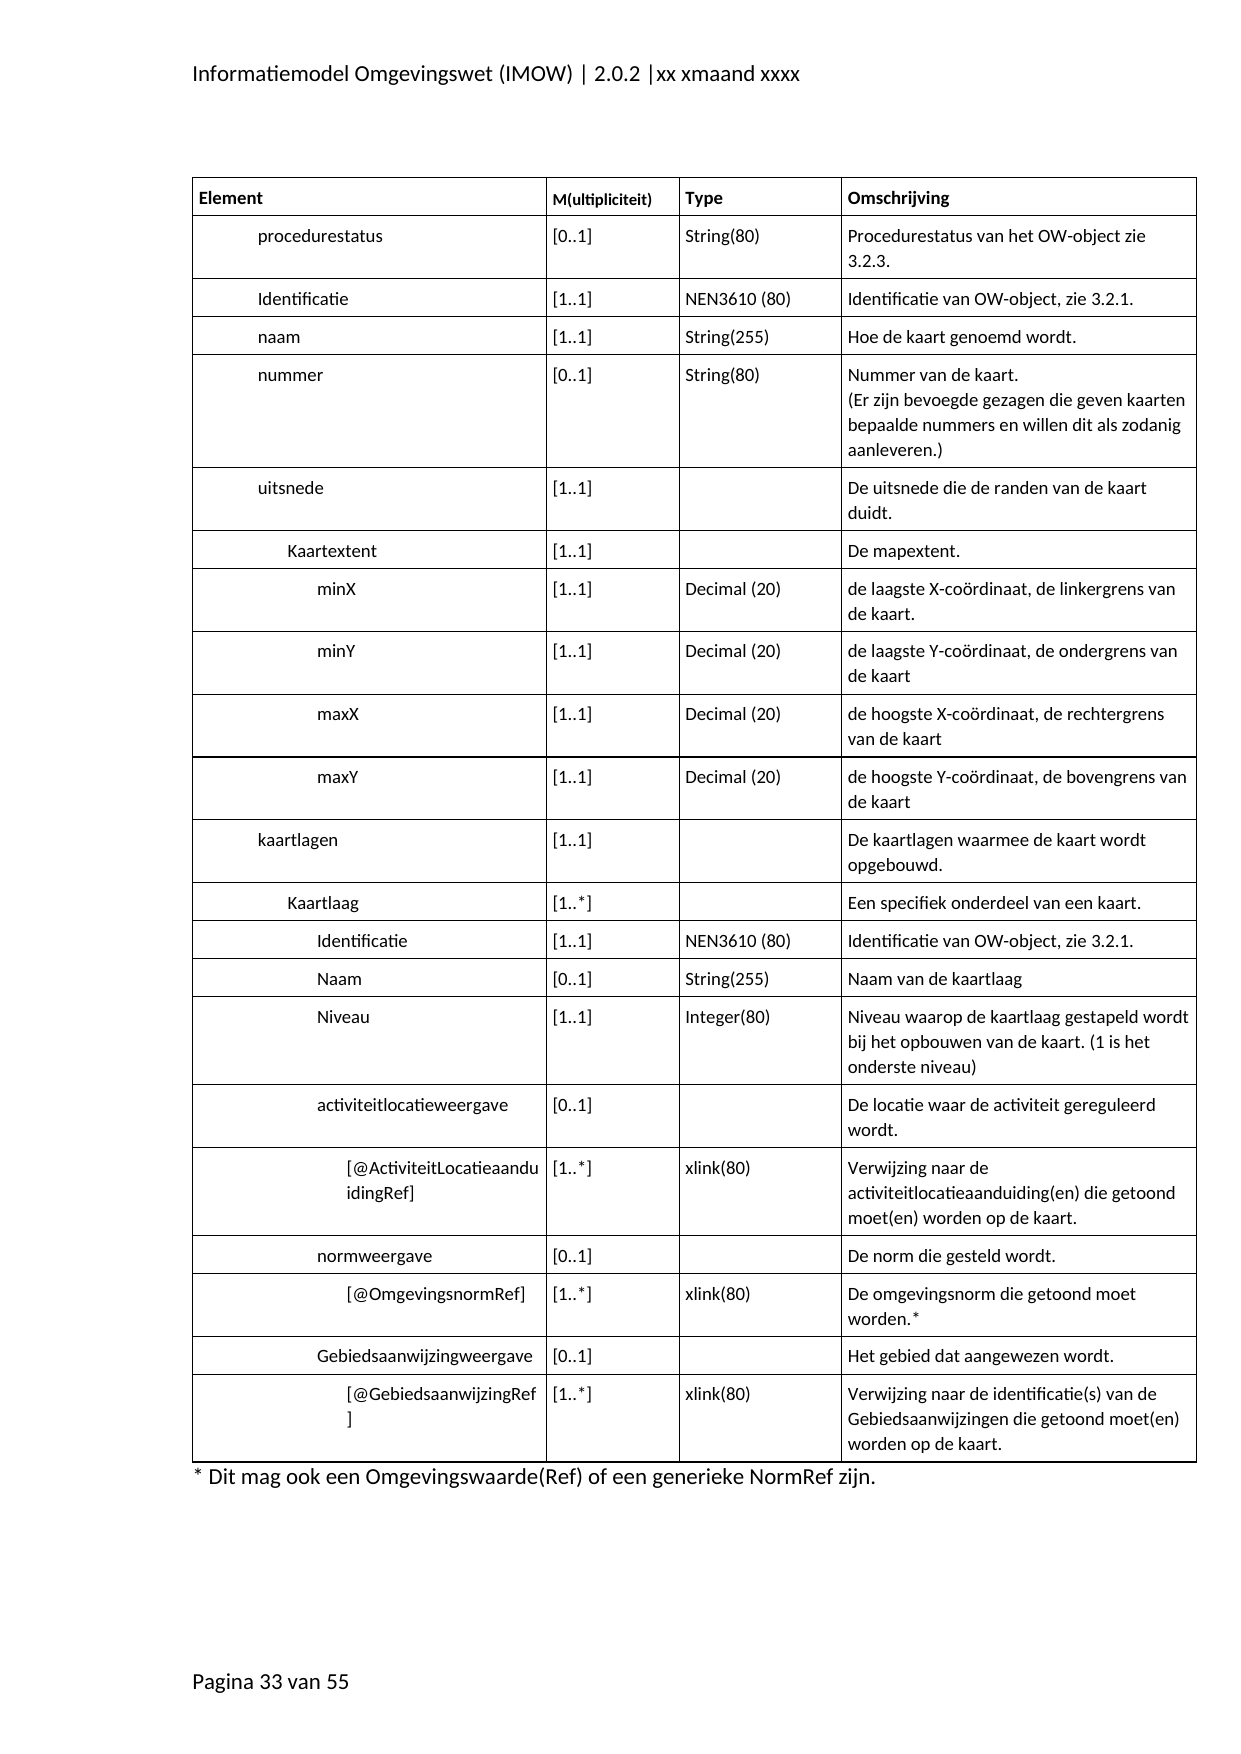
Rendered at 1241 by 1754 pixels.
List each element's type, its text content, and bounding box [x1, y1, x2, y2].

table_header Type [680, 178, 841, 215]
table_cell xlink(80) [680, 1274, 841, 1336]
table_cell Een specifiek onderdeel van een kaart. [842, 883, 1196, 920]
table_cell maxY [193, 758, 546, 819]
table_cell De mapextent. [842, 531, 1196, 568]
table_cell Het gebied dat aangewezen wordt. [842, 1337, 1196, 1373]
table_cell de hoogste Y-coördinaat, de bovengrens van de kaart [842, 758, 1196, 819]
table_cell [0..1] [547, 1236, 679, 1273]
table_cell Decimal (20) [680, 569, 841, 631]
table_cell [1..1] [547, 921, 679, 958]
table_cell normweergave [193, 1236, 546, 1273]
table_cell [1..1] [547, 468, 679, 530]
table_cell xlink(80) [680, 1375, 841, 1461]
table_cell String(80) [680, 355, 841, 467]
table_cell activiteitlocatieweergave [193, 1085, 546, 1147]
table_cell Decimal (20) [680, 695, 841, 756]
table_cell [@GebiedsaanwijzingRef] [193, 1375, 546, 1461]
table_cell kaartlagen [193, 820, 546, 882]
text * Dit mag ook een Omgevingswaarde(Ref) of een generieke NormRef zijn. [192, 1463, 1092, 1490]
table_cell Verwijzing naar de activiteitlocatieaanduiding(en) die getoond moet(en) worden op de kaart. [842, 1148, 1196, 1235]
table_cell [1..1] [547, 820, 679, 882]
table_cell maxX [193, 695, 546, 756]
table_cell Niveau [193, 997, 546, 1084]
table_cell Naam van de kaartlaag [842, 959, 1196, 996]
table_cell De omgevingsnorm die getoond moet worden.* [842, 1274, 1196, 1336]
table_cell Niveau waarop de kaartlaag gestapeld wordt bij het opbouwen van de kaart. (1 is het onderste niveau) [842, 997, 1196, 1084]
table_cell [1..1] [547, 632, 679, 693]
table_cell [0..1] [547, 959, 679, 996]
table_cell [0..1] [547, 1085, 679, 1147]
table_cell Kaartextent [193, 531, 546, 568]
table_cell nummer [193, 355, 546, 467]
table_cell De kaartlagen waarmee de kaart wordt opgebouwd. [842, 820, 1196, 882]
table_cell Hoe de kaart genoemd wordt. [842, 317, 1196, 354]
table_cell Kaartlaag [193, 883, 546, 920]
table_cell [0..1] [547, 355, 679, 467]
table_cell Naam [193, 959, 546, 996]
table_cell xlink(80) [680, 1148, 841, 1235]
table_header M(ultipliciteit) [547, 178, 679, 215]
table_cell Identificatie van OW-object, zie 3.2.1. [842, 279, 1196, 316]
table_cell [680, 1337, 841, 1373]
table_cell [@OmgevingsnormRef] [193, 1274, 546, 1336]
table_header Omschrijving [842, 178, 1196, 215]
table_cell [1..1] [547, 531, 679, 568]
table_cell NEN3610 (80) [680, 279, 841, 316]
table_cell [680, 531, 841, 568]
table_cell [1..*] [547, 1375, 679, 1461]
table_cell Identificatie van OW-object, zie 3.2.1. [842, 921, 1196, 958]
table_cell de laagste X-coördinaat, de linkergrens van de kaart. [842, 569, 1196, 631]
table_cell [0..1] [547, 1337, 679, 1373]
table_cell Gebiedsaanwijzingweergave [193, 1337, 546, 1373]
table_cell De locatie waar de activiteit gereguleerd wordt. [842, 1085, 1196, 1147]
table_cell [1..*] [547, 1148, 679, 1235]
table_cell de hoogste X-coördinaat, de rechtergrens van de kaart [842, 695, 1196, 756]
table_cell [1..1] [547, 279, 679, 316]
table_cell Identificatie [193, 921, 546, 958]
table_cell minX [193, 569, 546, 631]
table_cell Verwijzing naar de identificatie(s) van de Gebiedsaanwijzingen die getoond moet(en) worden op de kaart. [842, 1375, 1196, 1461]
table_cell Identificatie [193, 279, 546, 316]
table_cell [1..1] [547, 758, 679, 819]
table_cell [680, 820, 841, 882]
table_cell de laagste Y-coördinaat, de ondergrens van de kaart [842, 632, 1196, 693]
table_cell [1..*] [547, 1274, 679, 1336]
table_header Element [193, 178, 546, 215]
table_cell [680, 1085, 841, 1147]
table_cell [@ActiviteitLocatieaanduidingRef] [193, 1148, 546, 1235]
table_cell [1..1] [547, 695, 679, 756]
table_cell naam [193, 317, 546, 354]
table_cell [1..1] [547, 317, 679, 354]
table_cell [1..*] [547, 883, 679, 920]
table_cell De norm die gesteld wordt. [842, 1236, 1196, 1273]
table_cell [680, 883, 841, 920]
table_cell [680, 468, 841, 530]
table_cell Decimal (20) [680, 758, 841, 819]
table_cell Nummer van de kaart. (Er zijn bevoegde gezagen die geven kaarten bepaalde nummers en willen dit als zodanig aanleveren.) [842, 355, 1196, 467]
table_cell [0..1] [547, 216, 679, 278]
table_cell String(255) [680, 317, 841, 354]
table_cell [1..1] [547, 569, 679, 631]
table_cell De uitsnede die de randen van de kaart duidt. [842, 468, 1196, 530]
table_cell NEN3610 (80) [680, 921, 841, 958]
table_cell String(255) [680, 959, 841, 996]
table_cell String(80) [680, 216, 841, 278]
table_cell [1..1] [547, 997, 679, 1084]
table_cell [680, 1236, 841, 1273]
table_cell Decimal (20) [680, 632, 841, 693]
table_cell Integer(80) [680, 997, 841, 1084]
table_cell procedurestatus [193, 216, 546, 278]
table_cell Procedurestatus van het OW-object zie 3.2.3. [842, 216, 1196, 278]
table_cell minY [193, 632, 546, 693]
table_cell uitsnede [193, 468, 546, 530]
